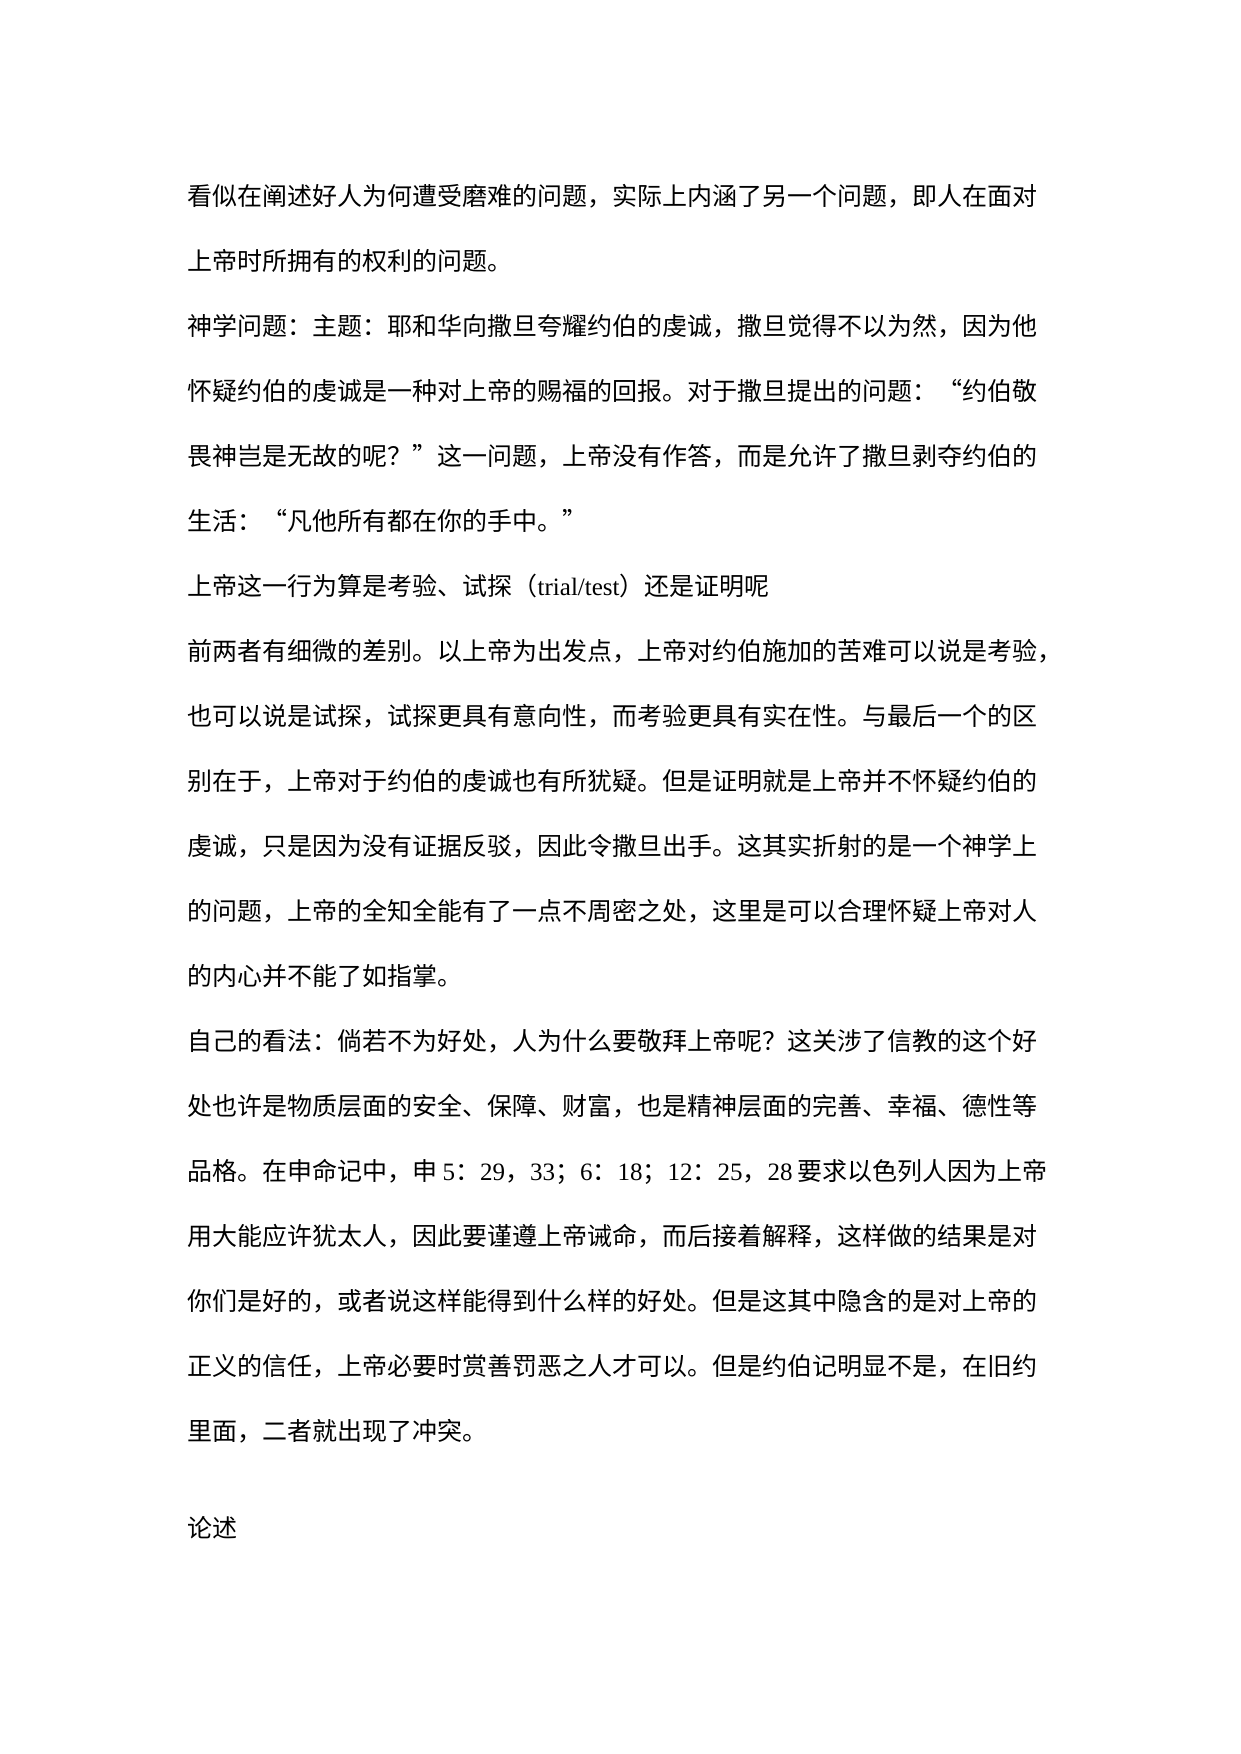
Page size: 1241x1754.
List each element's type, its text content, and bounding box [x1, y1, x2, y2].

text 看似在阐述好人为何遭受磨难的问题，实际上内涵了另一个问题，即人在面对上帝时所拥有的权利的问题。 [187, 162, 1053, 292]
text 上帝这一行为算是考验、试探（trial/test）还是证明呢 [187, 552, 1053, 617]
text 论述 [187, 1494, 1053, 1559]
text 自己的看法：倘若不为好处，人为什么要敬拜上帝呢？这关涉了信教的这个好处也许是物质层面的安全、保障、财富，也是精神层面的完善、幸福、德性等品格。在申命记中，申5：29，33；6：18；12：25，28要求以色列人因为上帝用大能应许犹太人，因此要谨遵上帝诫命，而后接着解释，这样做的结果是对你们是好的，或者说这样能得到什么样的好处。但是这其中隐含的是对上帝的正义的信任，上帝必要时赏善罚恶之人才可以。但是约伯记明显不是，在旧约里面，二者就出现了冲突。 [187, 1007, 1053, 1462]
text 前两者有细微的差别。以上帝为出发点，上帝对约伯施加的苦难可以说是考验，也可以说是试探，试探更具有意向性，而考验更具有实在性。与最后一个的区别在于，上帝对于约伯的虔诚也有所犹疑。但是证明就是上帝并不怀疑约伯的虔诚，只是因为没有证据反驳，因此令撒旦出手。这其实折射的是一个神学上的问题，上帝的全知全能有了一点不周密之处，这里是可以合理怀疑上帝对人的内心并不能了如指掌。 [187, 617, 1053, 1007]
text 神学问题：主题：耶和华向撒旦夸耀约伯的虔诚，撒旦觉得不以为然，因为他怀疑约伯的虔诚是一种对上帝的赐福的回报。对于撒旦提出的问题：“约伯敬畏神岂是无故的呢？”这一问题，上帝没有作答，而是允许了撒旦剥夺约伯的生活：“凡他所有都在你的手中。” [187, 292, 1053, 552]
